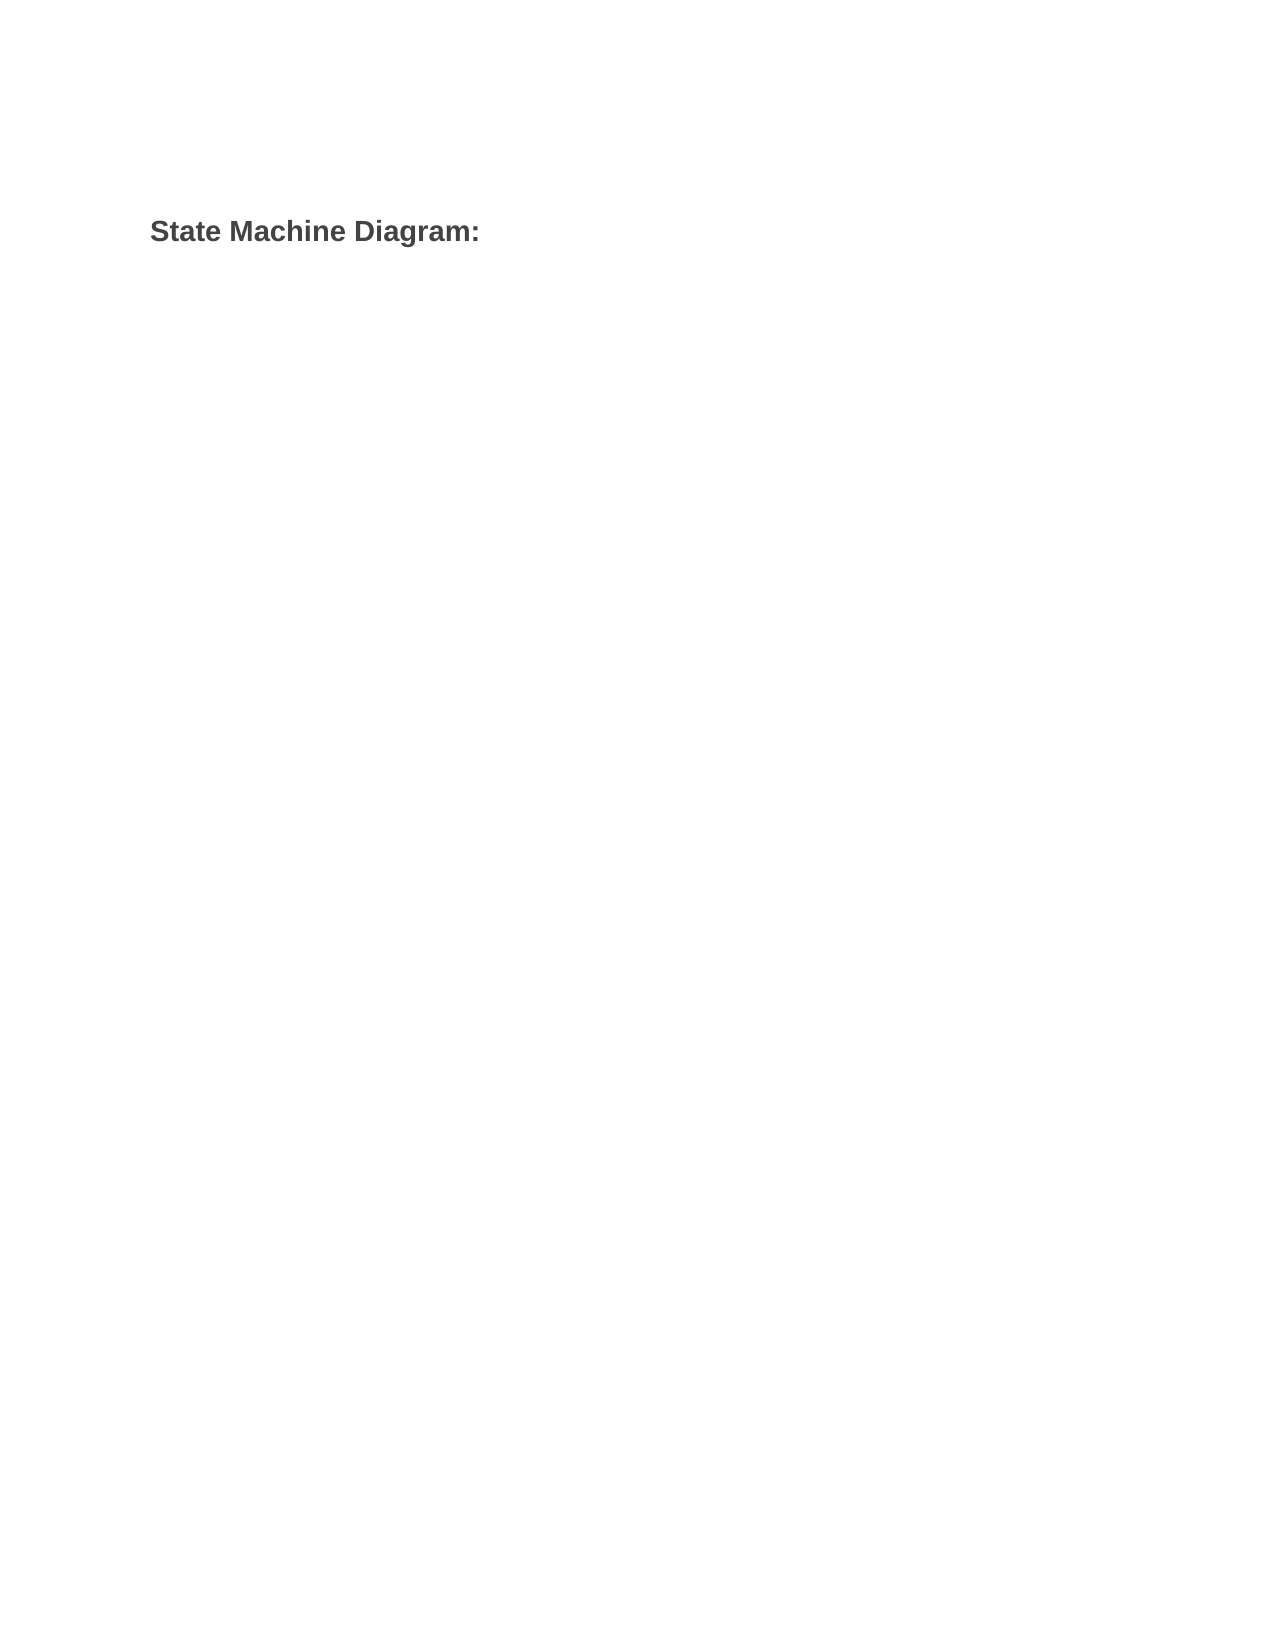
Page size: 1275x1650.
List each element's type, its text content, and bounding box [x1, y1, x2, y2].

subtitle State Machine Diagram: [150, 213, 1125, 247]
